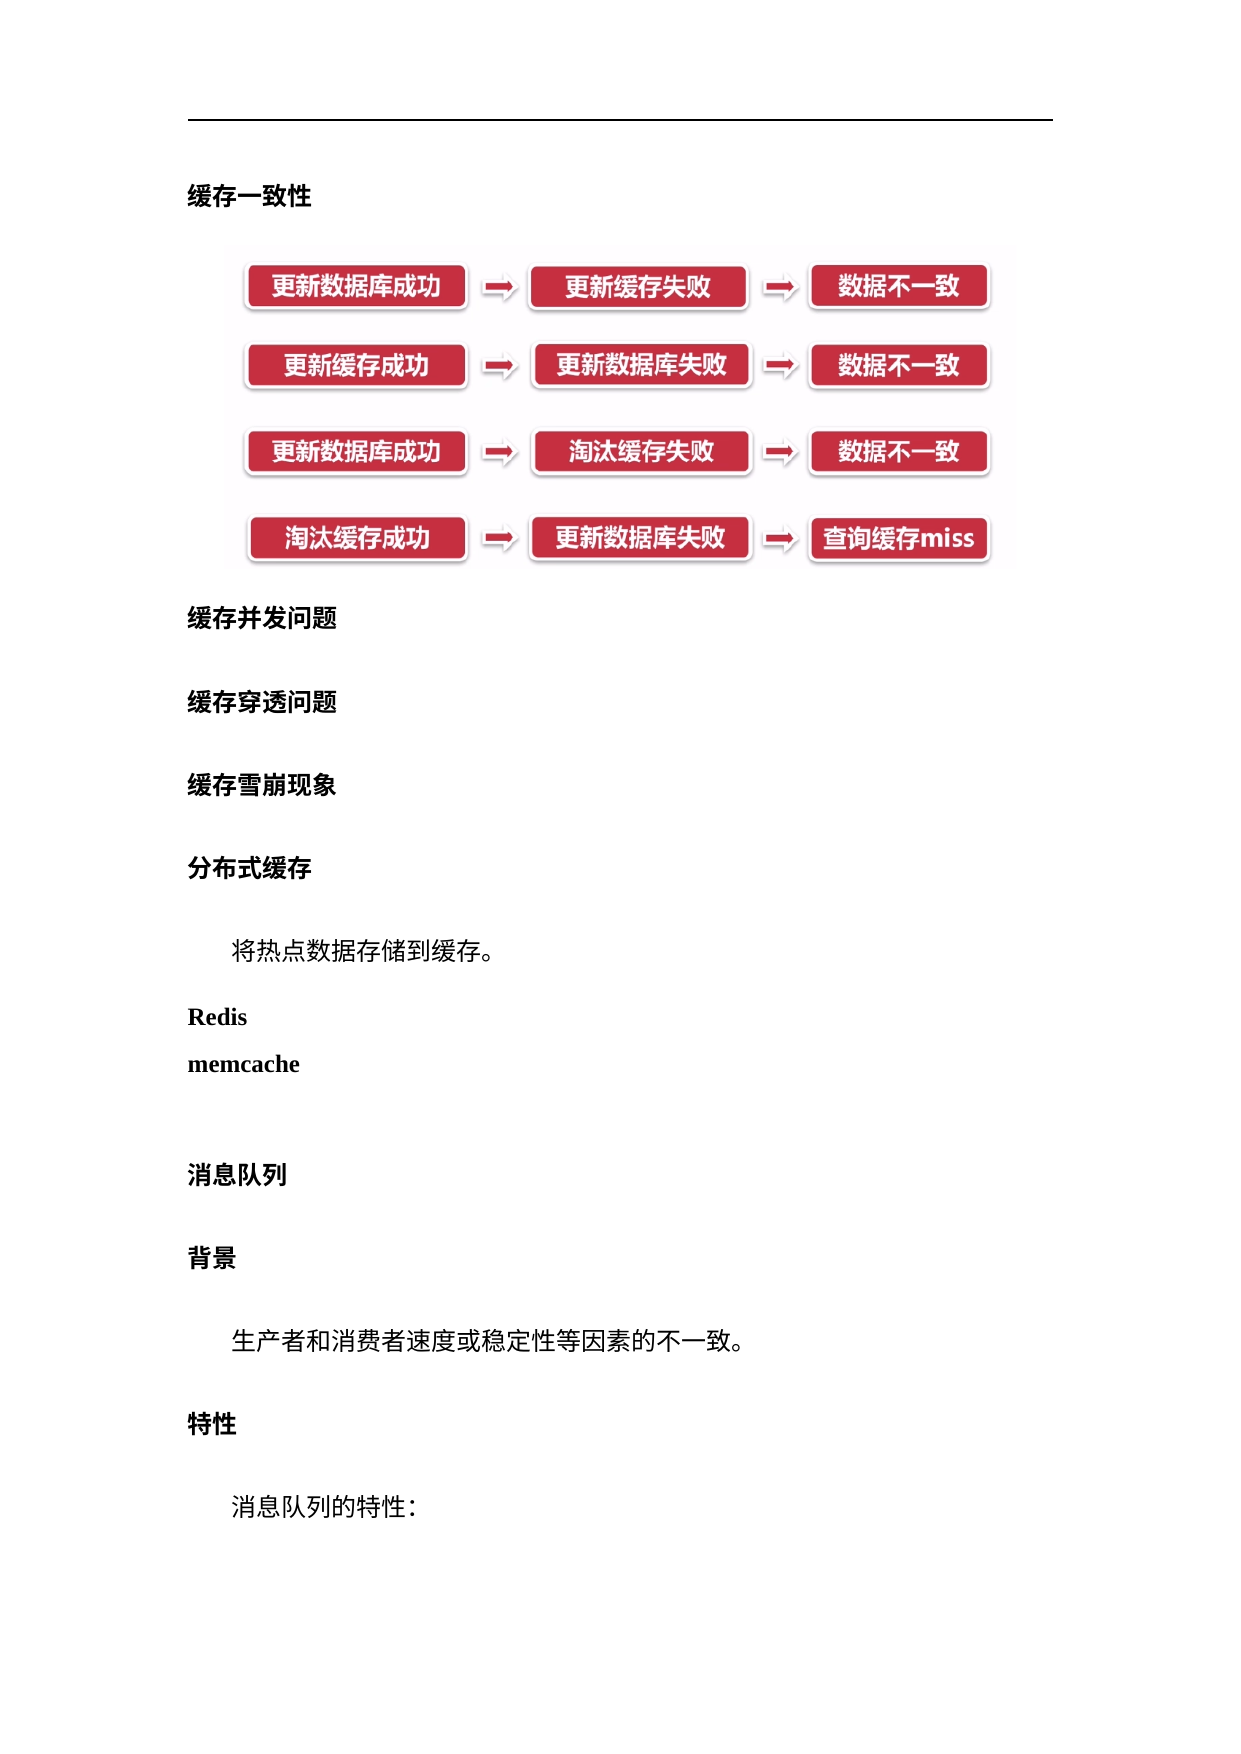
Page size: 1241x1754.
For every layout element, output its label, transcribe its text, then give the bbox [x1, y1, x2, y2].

subtitle 消息队列 [187, 1141, 1053, 1206]
subtitle memcache [187, 1047, 1053, 1079]
picture [223, 245, 1017, 569]
text 生产者和消费者速度或稳定性等因素的不一致。 [187, 1307, 1053, 1372]
subtitle 分布式缓存 [187, 834, 1053, 899]
subtitle 缓存雪崩现象 [187, 751, 1053, 816]
subtitle 特性 [187, 1390, 1053, 1455]
subtitle 缓存一致性 [187, 162, 1053, 227]
subtitle 背景 [187, 1224, 1053, 1289]
subtitle 缓存穿透问题 [187, 668, 1053, 733]
text 将热点数据存储到缓存。 [187, 917, 1053, 982]
subtitle Redis [187, 1000, 1053, 1033]
subtitle 缓存并发问题 [187, 584, 1053, 649]
text 消息队列的特性： [187, 1473, 1053, 1538]
